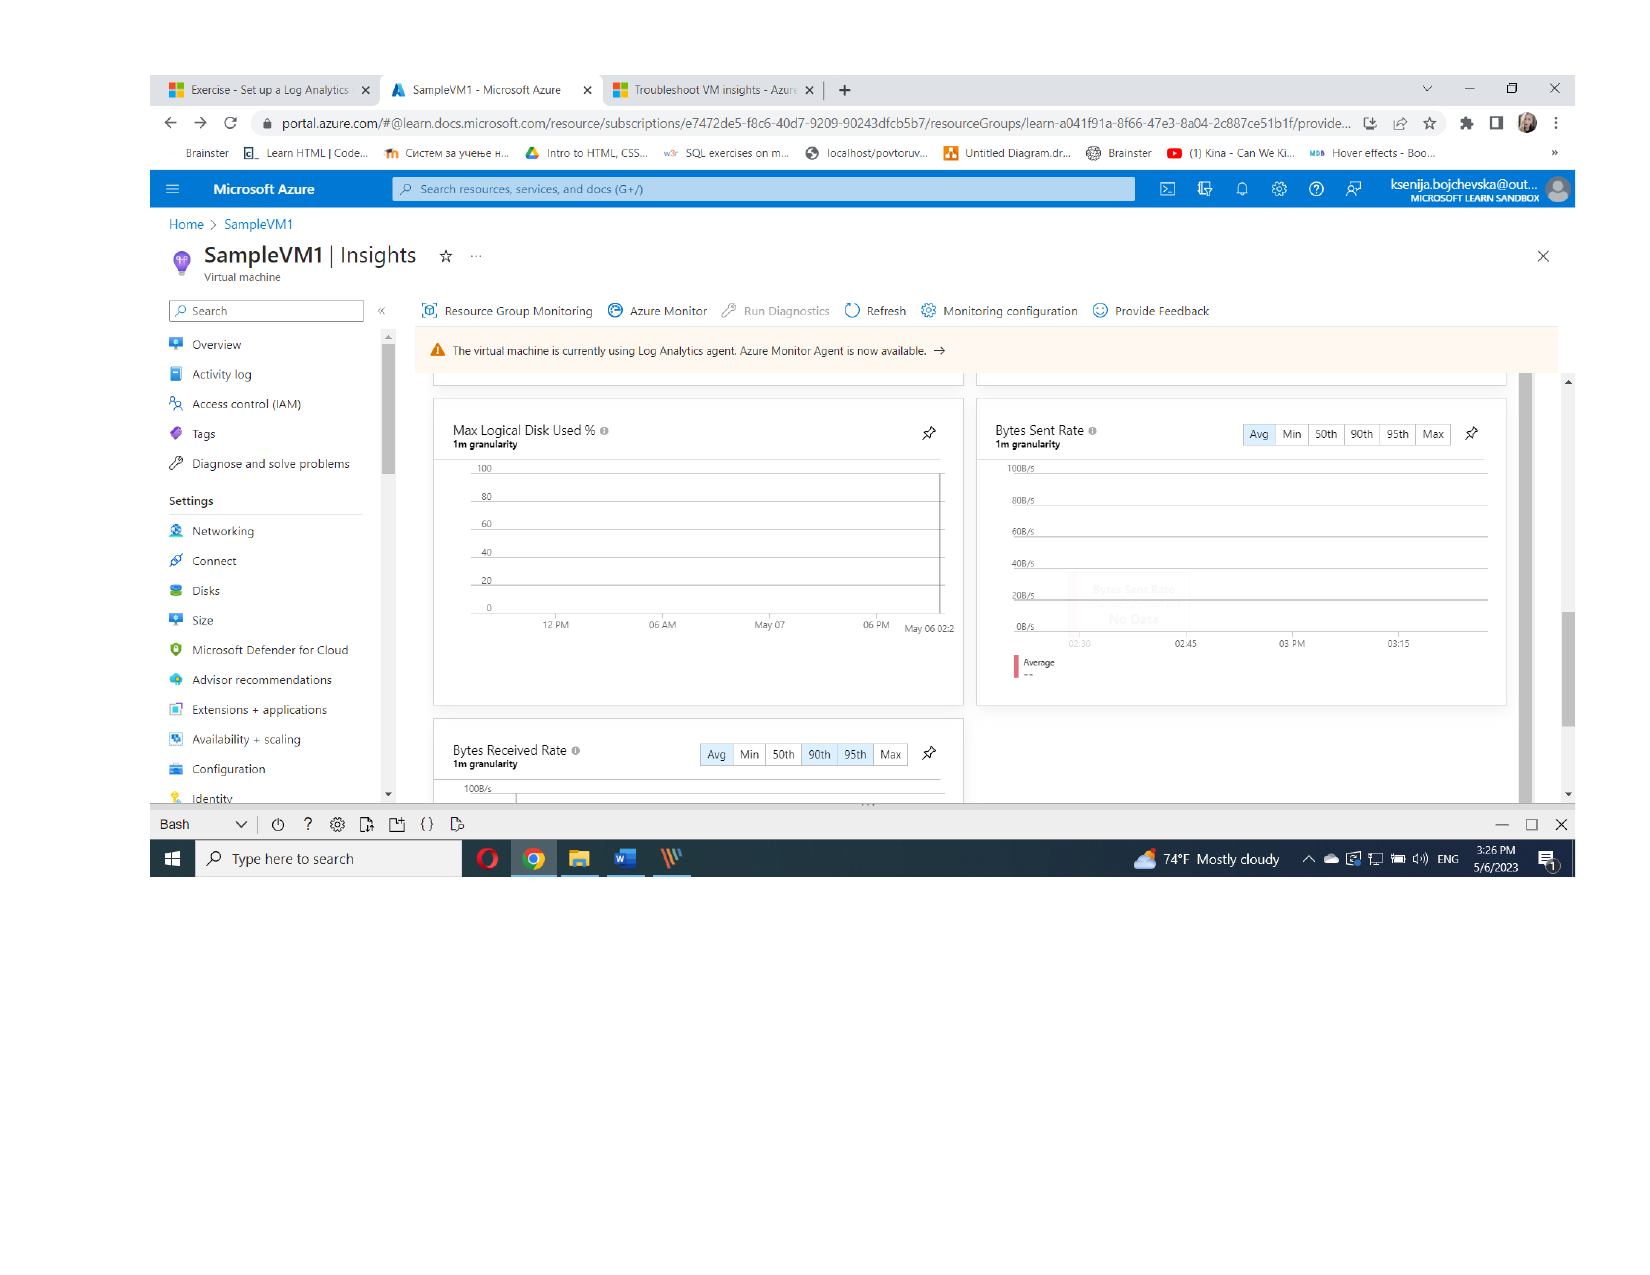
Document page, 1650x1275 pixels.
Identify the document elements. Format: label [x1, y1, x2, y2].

picture [150, 75, 1575, 877]
